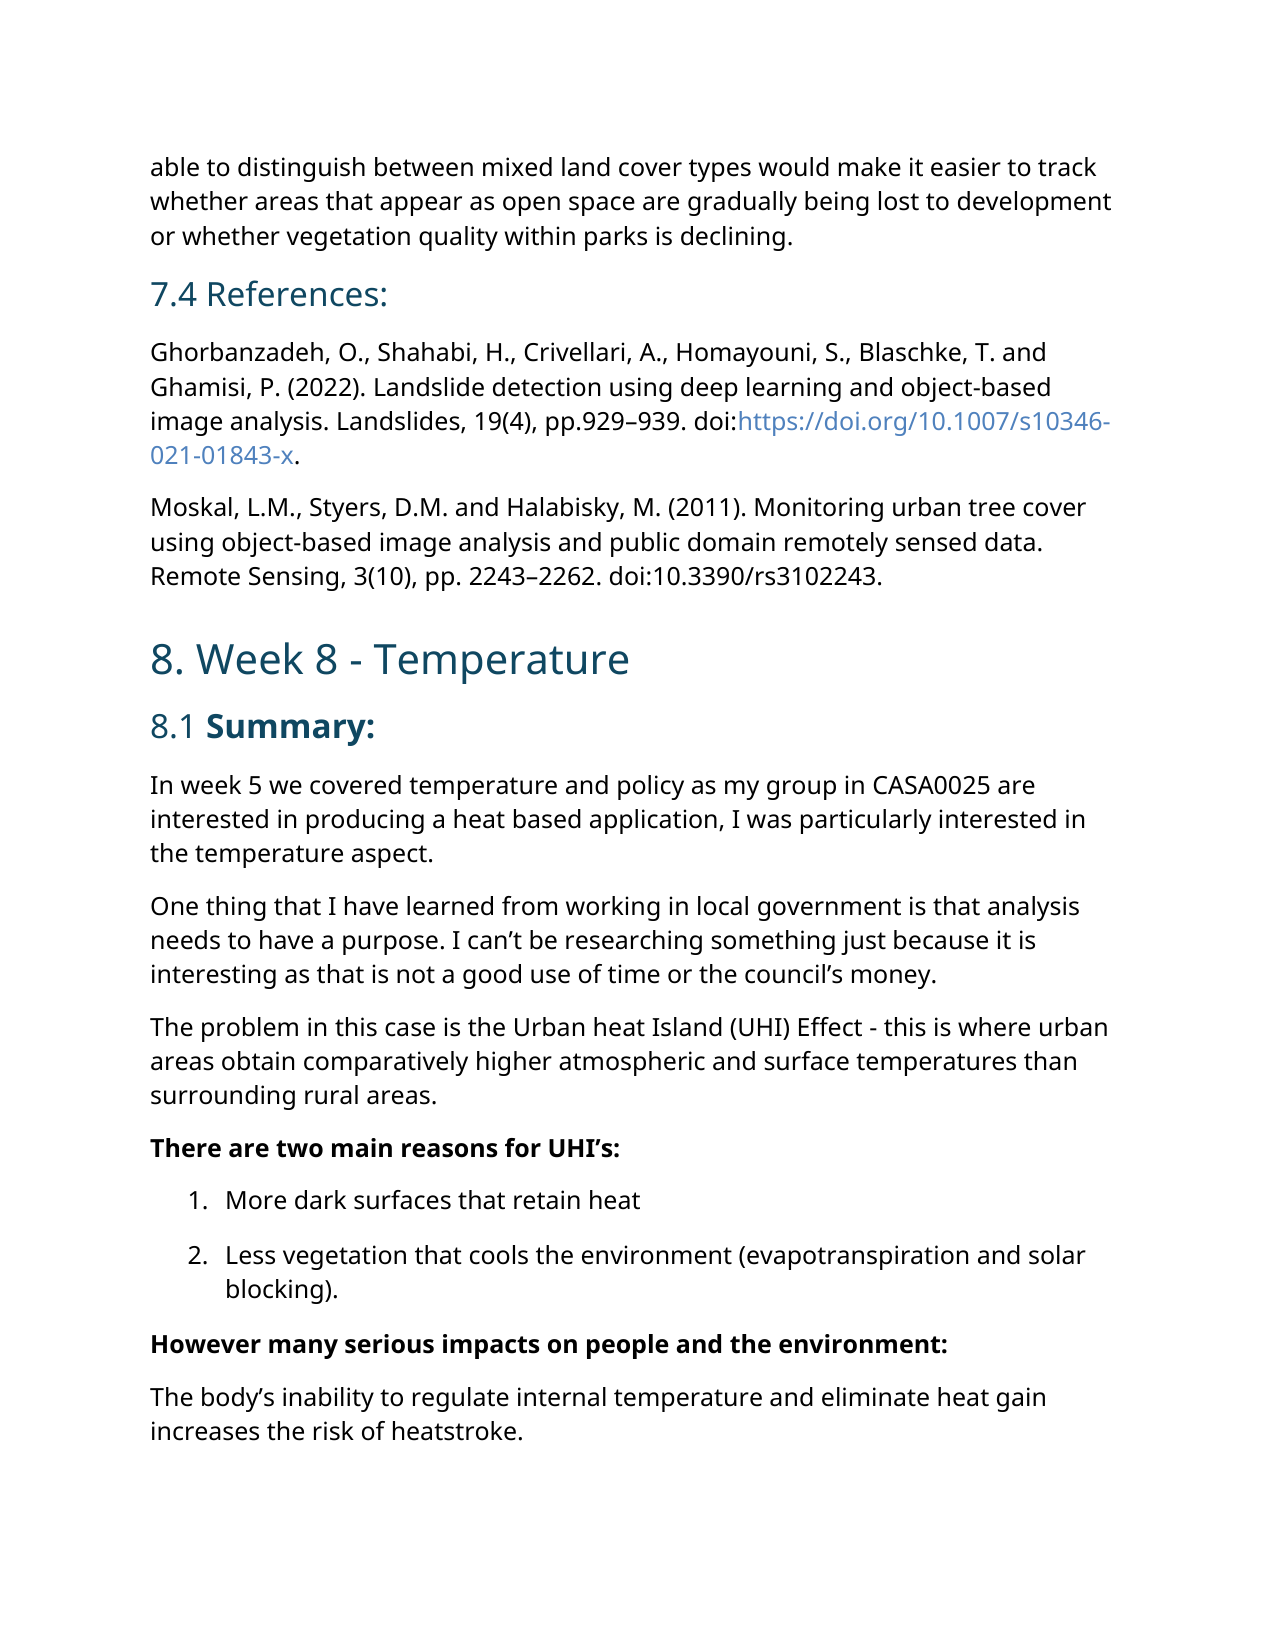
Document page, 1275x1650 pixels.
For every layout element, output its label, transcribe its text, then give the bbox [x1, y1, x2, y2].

subtitle 7.4 References: [150, 271, 1125, 316]
text Ghorbanzadeh, O., Shahabi, H., Crivellari, A., Homayouni, S., Blaschke, T. and Ghamisi, P. (2022). Landslide detection using deep learning and object-based image analysis. Landslides, 19(4), pp.929–939. doi:https://doi.org/10.1007/s10346-021-01843-x. [150, 335, 1125, 471]
text One thing that I have learned from working in local government is that analysis needs to have a purpose. I can’t be researching something just because it is interesting as that is not a good use of time or the council’s money. [150, 888, 1125, 991]
text However many serious impacts on people and the environment: [150, 1327, 1125, 1361]
subtitle 8. Week 8 - Temperature [150, 630, 1125, 687]
text The body’s inability to regulate internal temperature and eliminate heat gain increases the risk of heatstroke. [150, 1380, 1125, 1448]
list Less vegetation that cools the environment (evapotranspiration and solar blocking). [187, 1238, 1125, 1306]
list More dark surfaces that retain heat [187, 1183, 1125, 1217]
text Moskal, L.M., Styers, D.M. and Halabisky, M. (2011). Monitoring urban tree cover using object-based image analysis and public domain remotely sensed data. Remote Sensing, 3(10), pp. 2243–2262. doi:10.3390/rs3102243. [150, 490, 1125, 592]
text There are two main reasons for UHI’s: [150, 1130, 1125, 1164]
subtitle 8.1 Summary: [150, 703, 1125, 749]
text The problem in this case is the Urban heat Island (UHI) Effect - this is where urban areas obtain comparatively higher atmospheric and surface temperatures than surrounding rural areas. [150, 1009, 1125, 1111]
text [150, 150, 1125, 252]
text In week 5 we covered temperature and policy as my group in CASA0025 are interested in producing a heat based application, I was particularly interested in the temperature aspect. [150, 767, 1125, 869]
